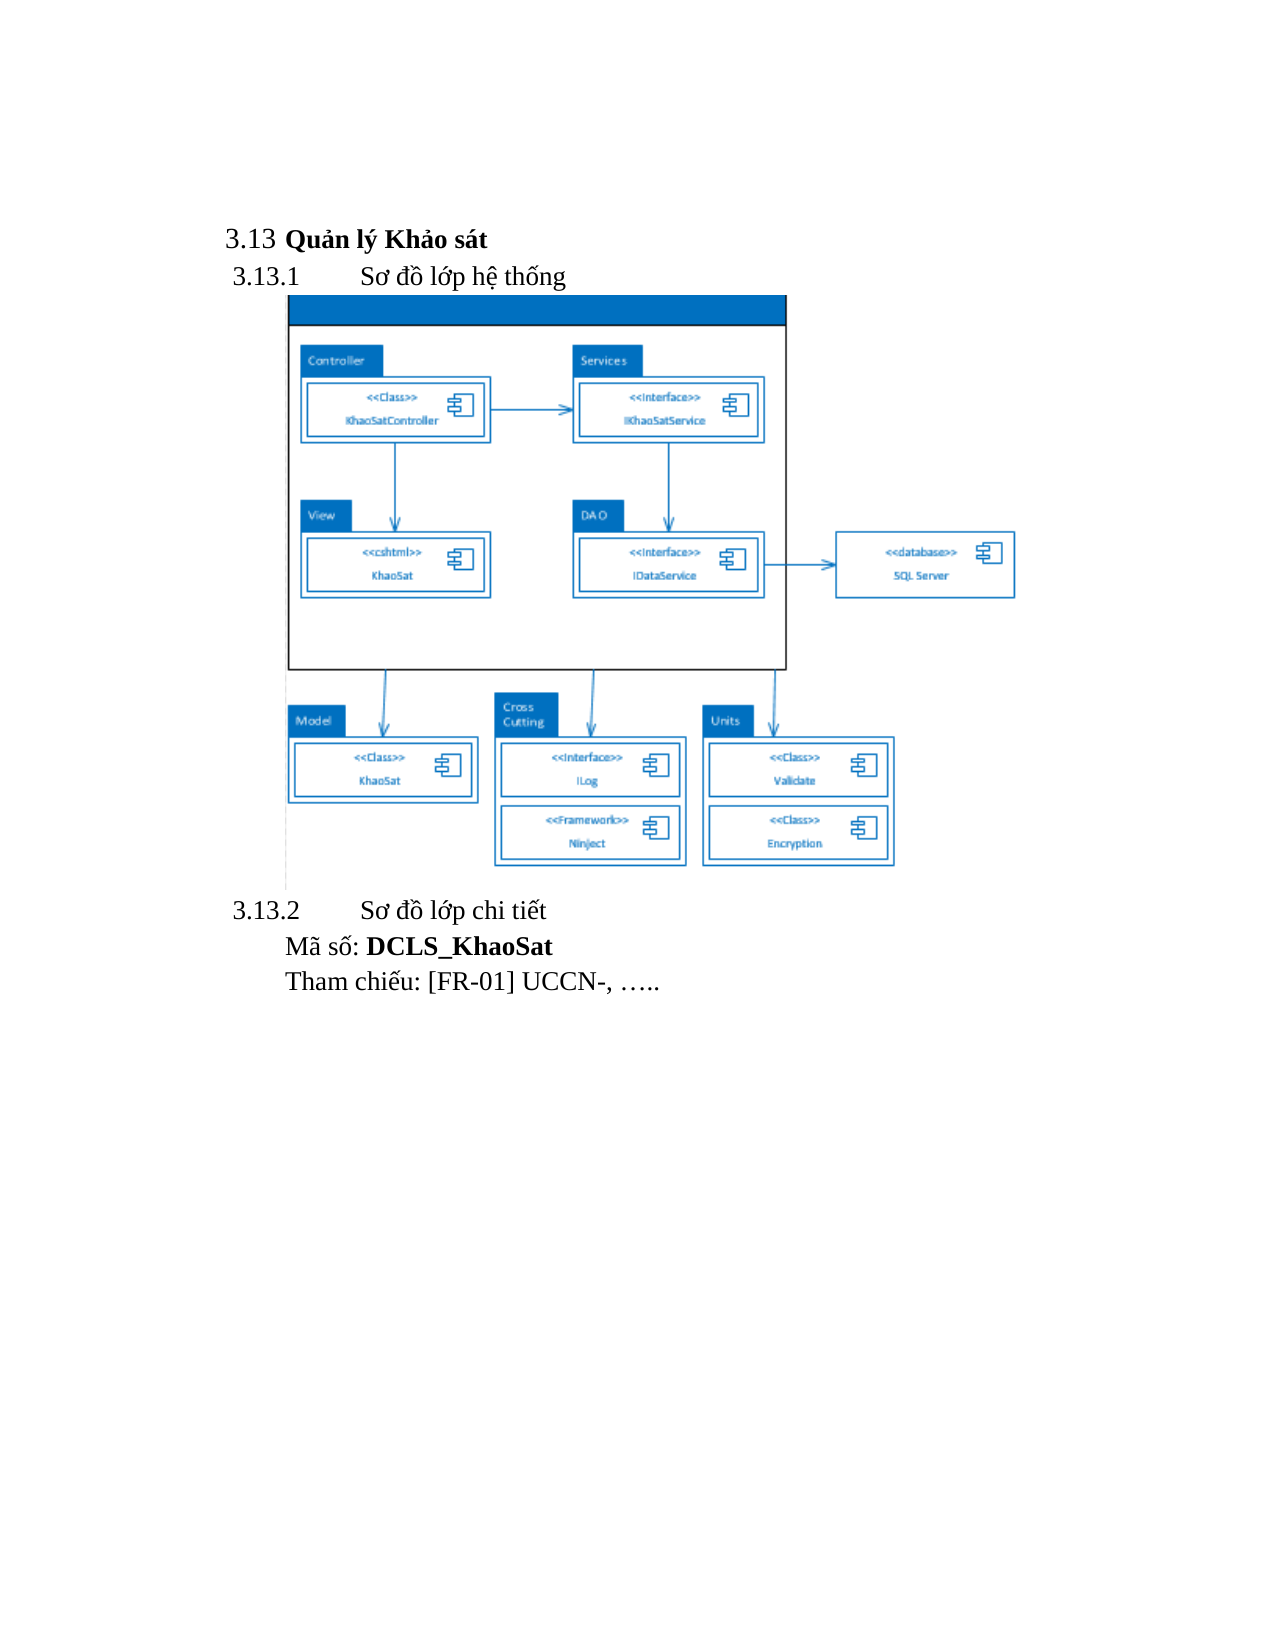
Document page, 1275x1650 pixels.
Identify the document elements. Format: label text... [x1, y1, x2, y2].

list Tham chiếu: [FR-01] UCCN-, ….. [285, 966, 1125, 997]
text Quản lý Khảo sát [225, 221, 1125, 255]
list Mã số: DCLS_KhaoSat [285, 930, 1125, 961]
picture [285, 295, 1053, 890]
list Sơ đồ lớp chi tiết [300, 894, 1125, 925]
list Sơ đồ lớp hệ thống [300, 260, 1125, 291]
